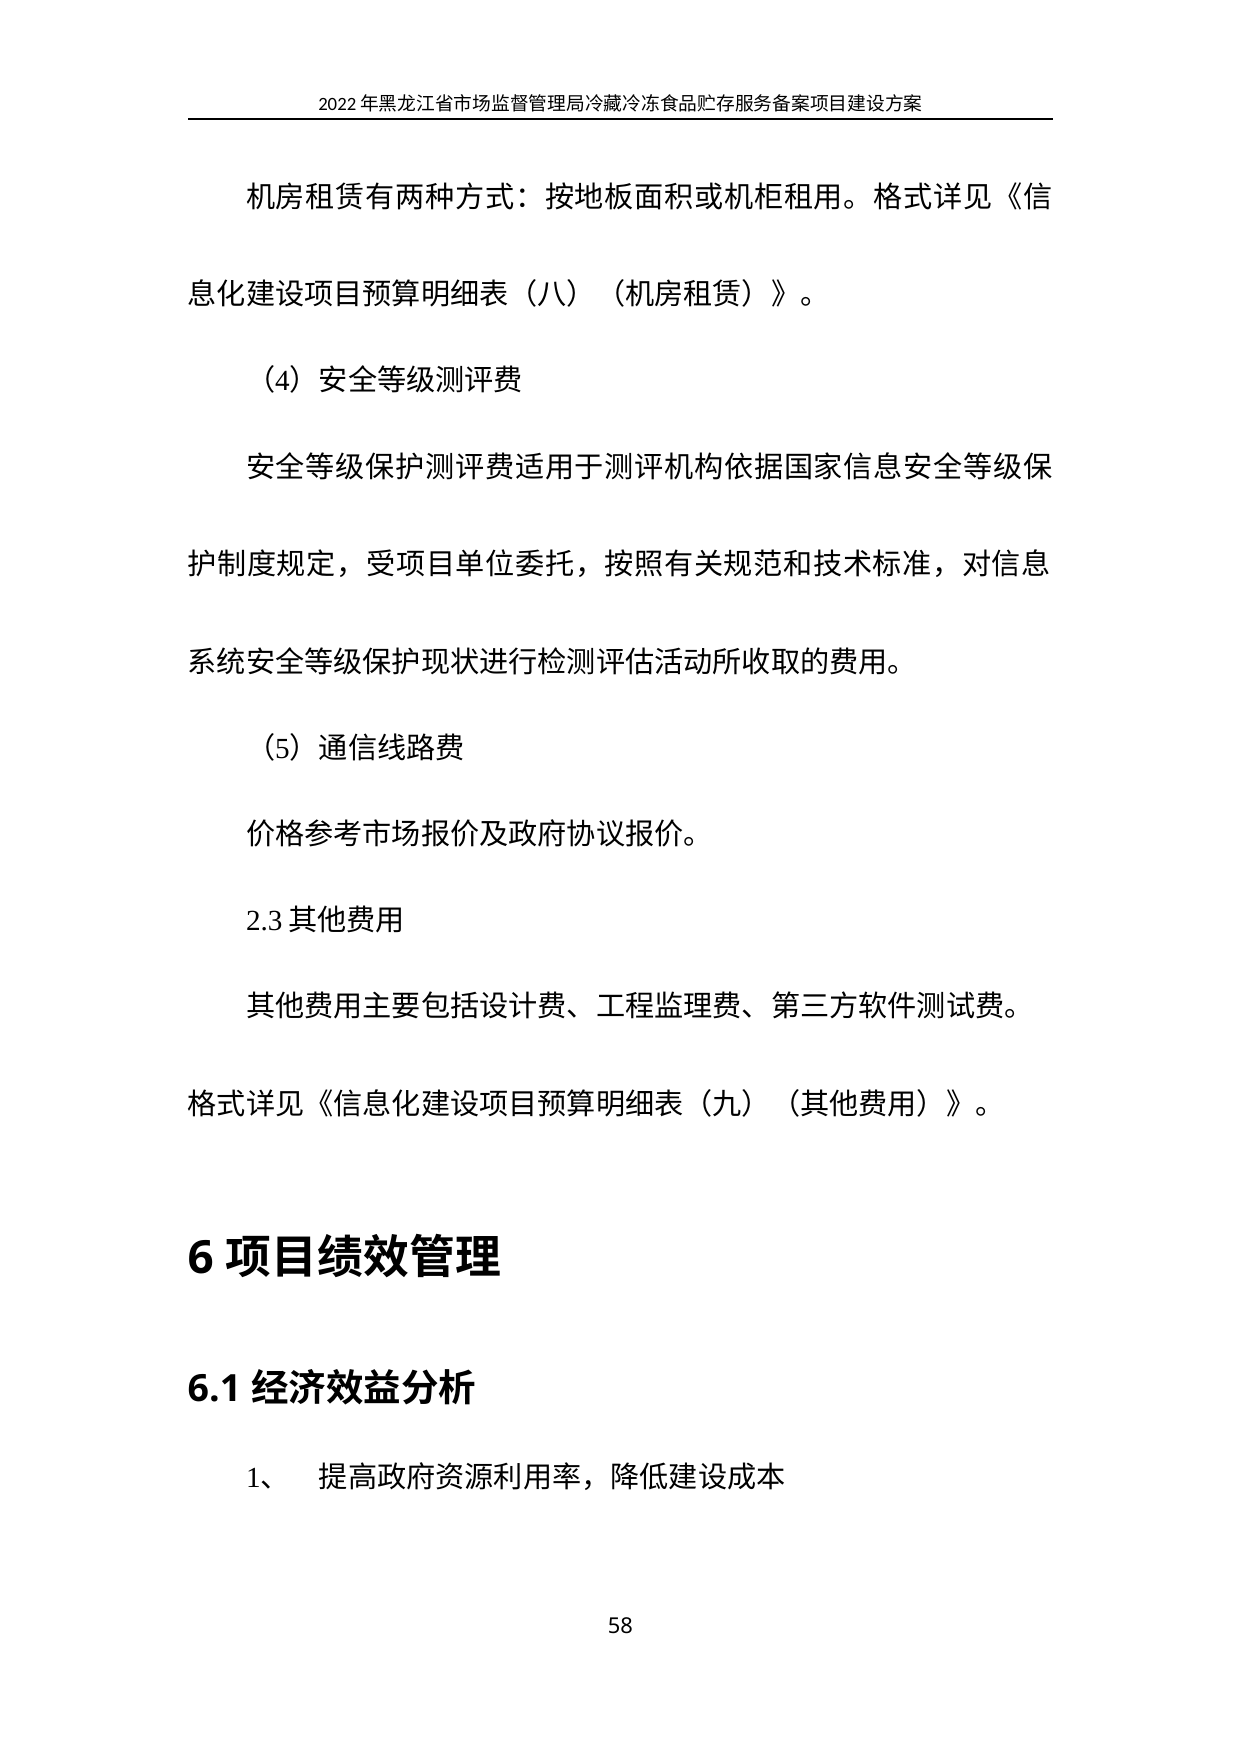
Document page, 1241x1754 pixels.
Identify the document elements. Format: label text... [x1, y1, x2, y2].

subtitle 经济效益分析 [187, 1352, 1053, 1417]
text 安全等级保护测评费适用于测评机构依据国家信息安全等级保护制度规定，受项目单位委托，按照有关规范和技术标准，对信息系统安全等级保护现状进行检测评估活动所收取的费用。 [187, 432, 1053, 692]
text 1、 提高政府资源利用率，降低建设成本 [187, 1442, 1053, 1507]
subtitle 项目绩效管理 [187, 1205, 1053, 1302]
text 价格参考市场报价及政府协议报价。 [187, 799, 1053, 864]
text 2.3其他费用 [187, 885, 1053, 950]
text （5）通信线路费 [187, 713, 1053, 778]
text （4）安全等级测评费 [187, 346, 1053, 411]
text 机房租赁有两种方式：按地板面积或机柜租用。格式详见《信息化建设项目预算明细表（八）（机房租赁）》。 [187, 162, 1053, 324]
text 其他费用主要包括设计费、工程监理费、第三方软件测试费。格式详见《信息化建设项目预算明细表（九）（其他费用）》。 [187, 971, 1053, 1134]
